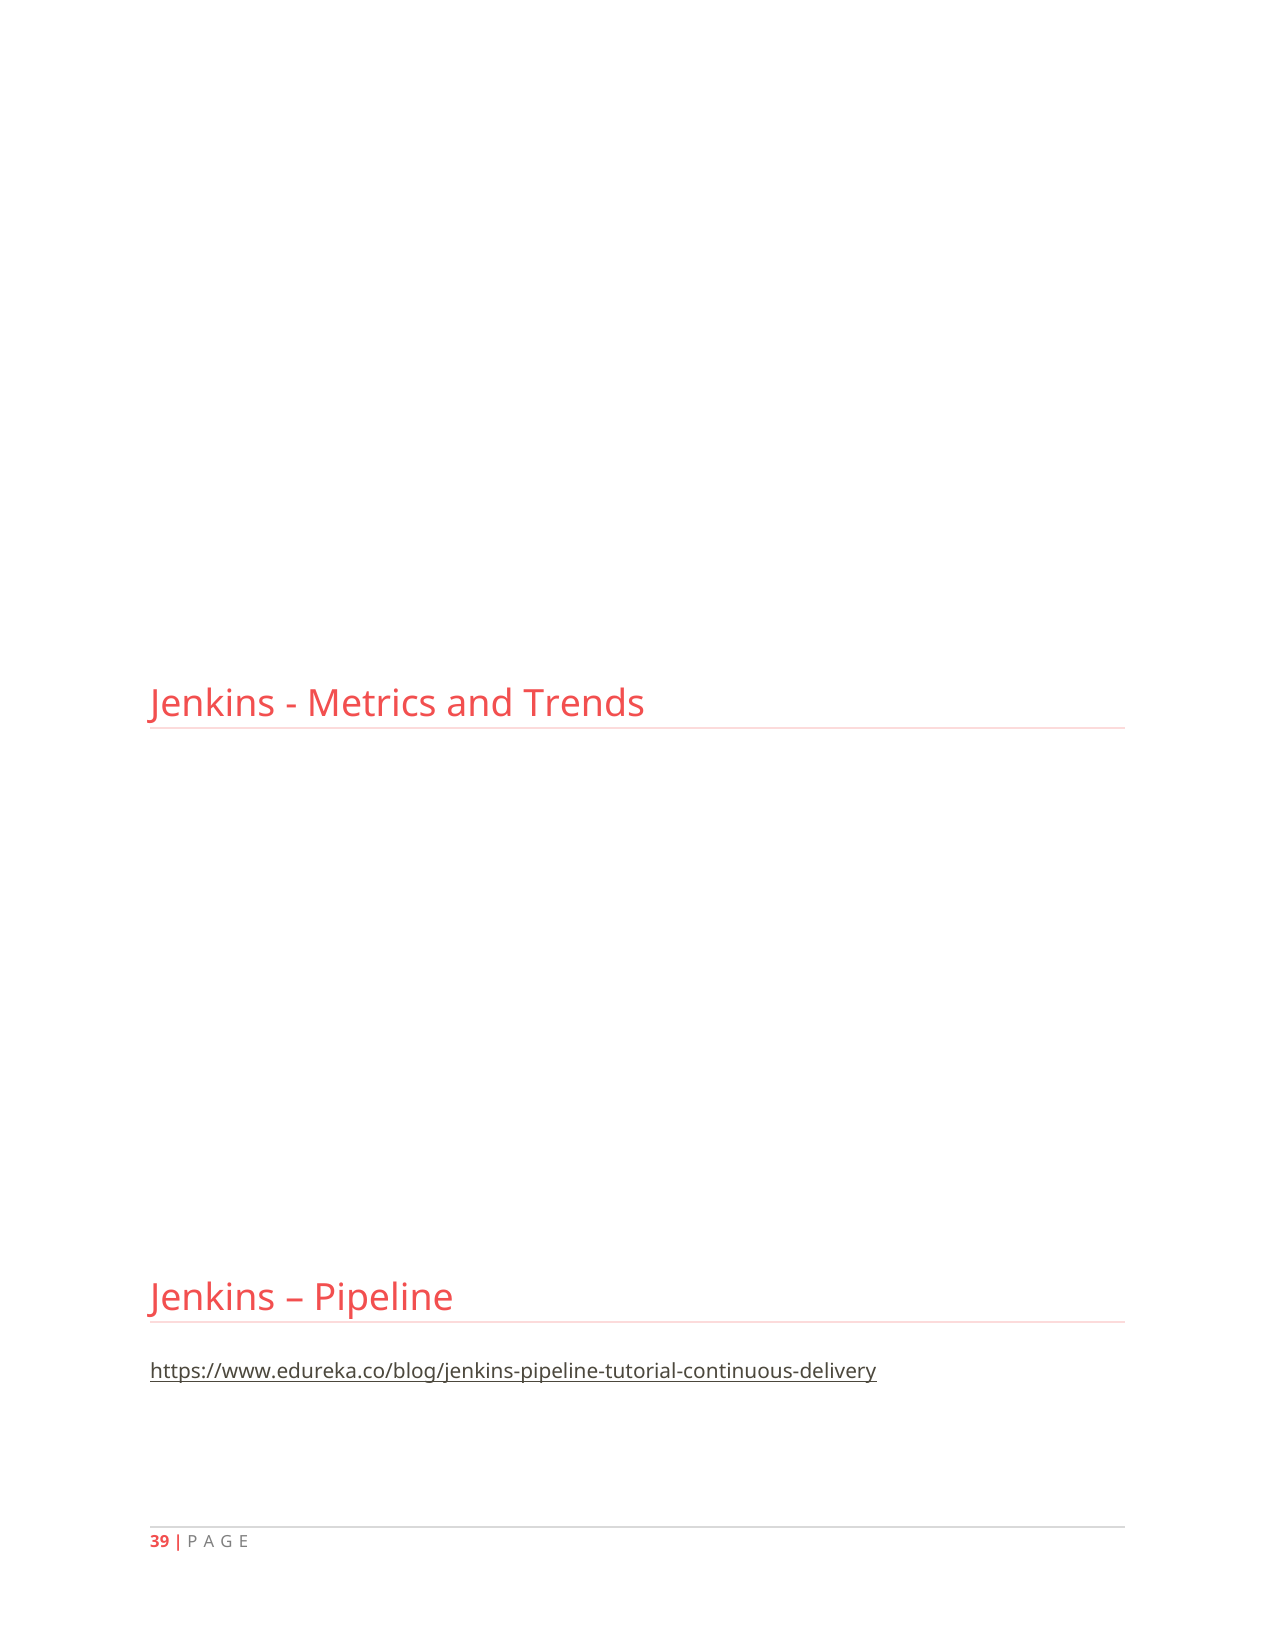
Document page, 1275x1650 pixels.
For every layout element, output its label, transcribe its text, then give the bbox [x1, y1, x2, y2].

subtitle Jenkins - Metrics and Trends [150, 676, 1125, 727]
text https://www.edureka.co/blog/jenkins-pipeline-tutorial-continuous-delivery [150, 1357, 1125, 1385]
subtitle Jenkins – Pipeline [150, 1270, 1125, 1321]
